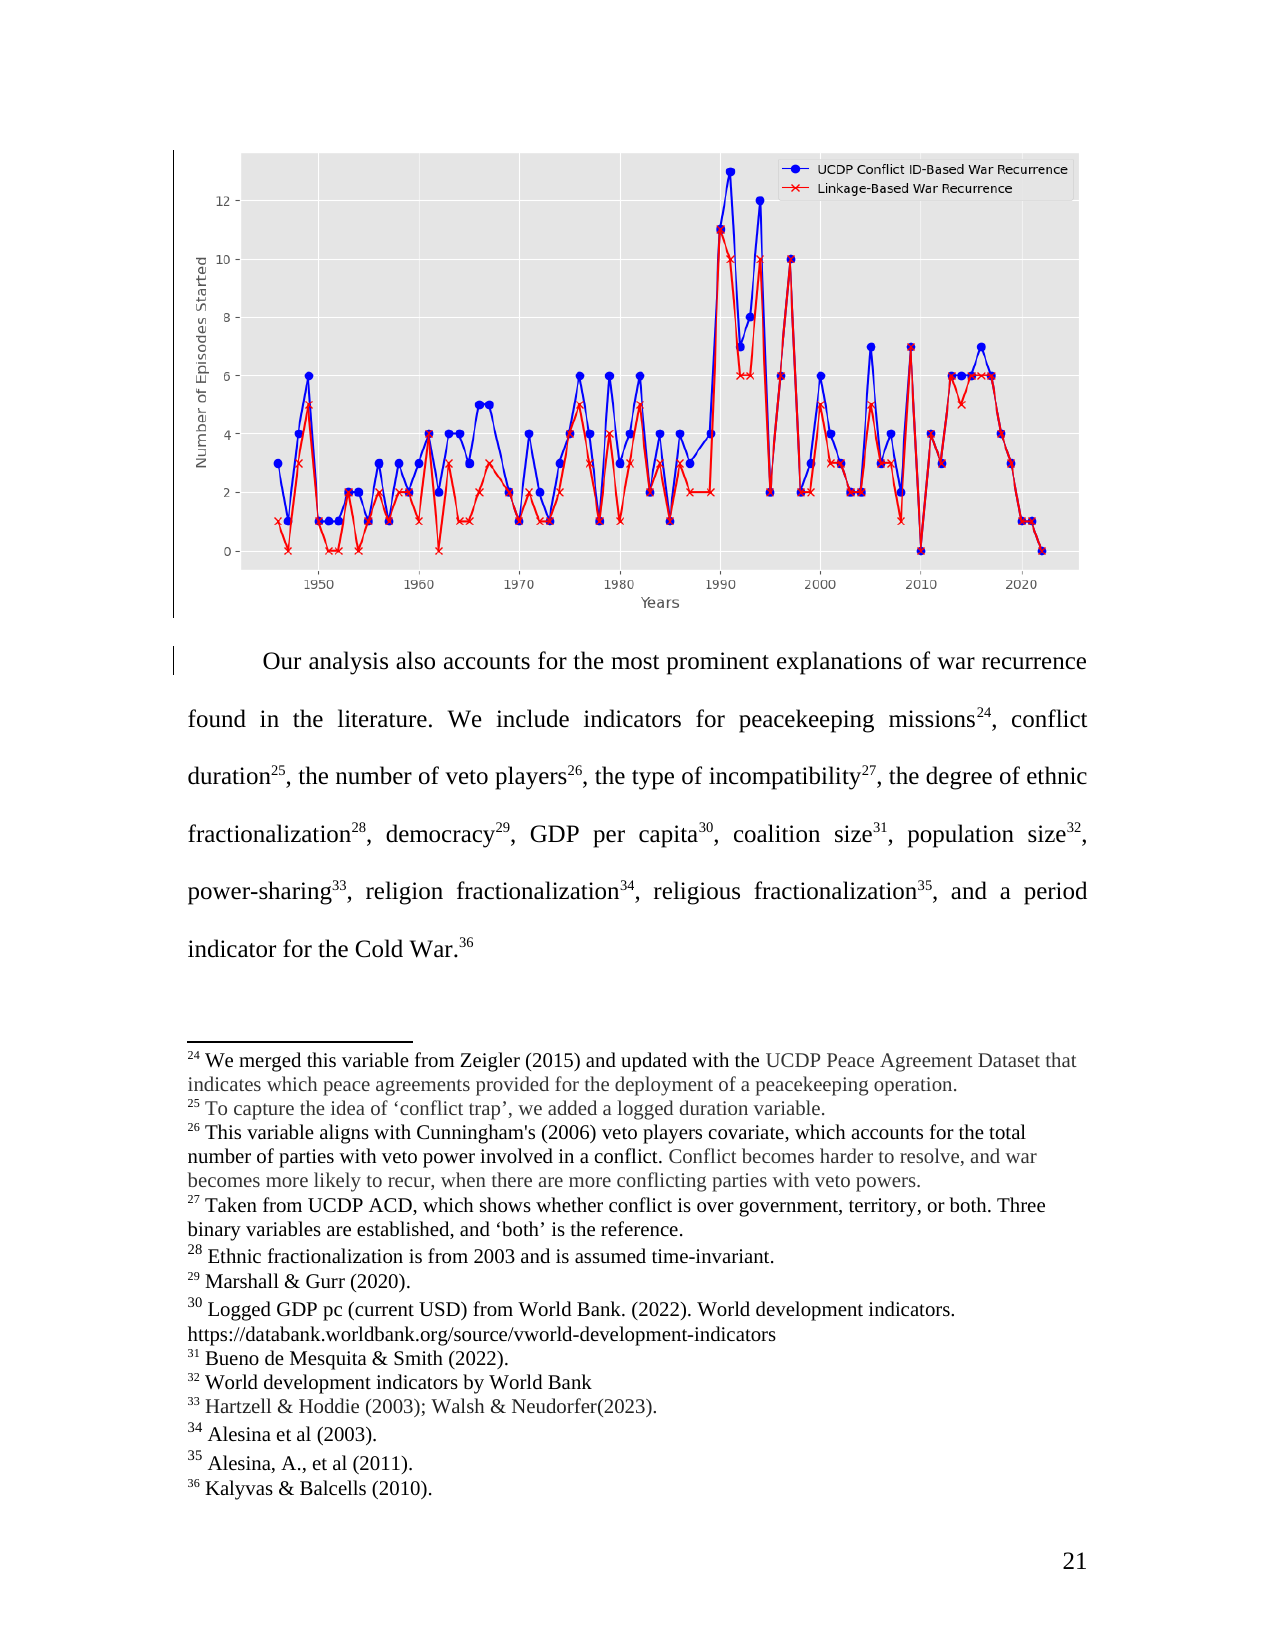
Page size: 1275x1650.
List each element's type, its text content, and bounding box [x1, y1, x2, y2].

text Our analysis also accounts for the most prominent explanations of war recurrence found in the literature. We include indicators for peacekeeping missions, conflict duration, the number of veto players, the type of incompatibility, the degree of ethnic fractionalization, democracy, GDP per capita, coalition size, population size, power-sharing, religion fractionalization, religious fractionalization, and a period indicator for the Cold War. [187, 646, 1087, 963]
picture [187, 150, 1088, 618]
